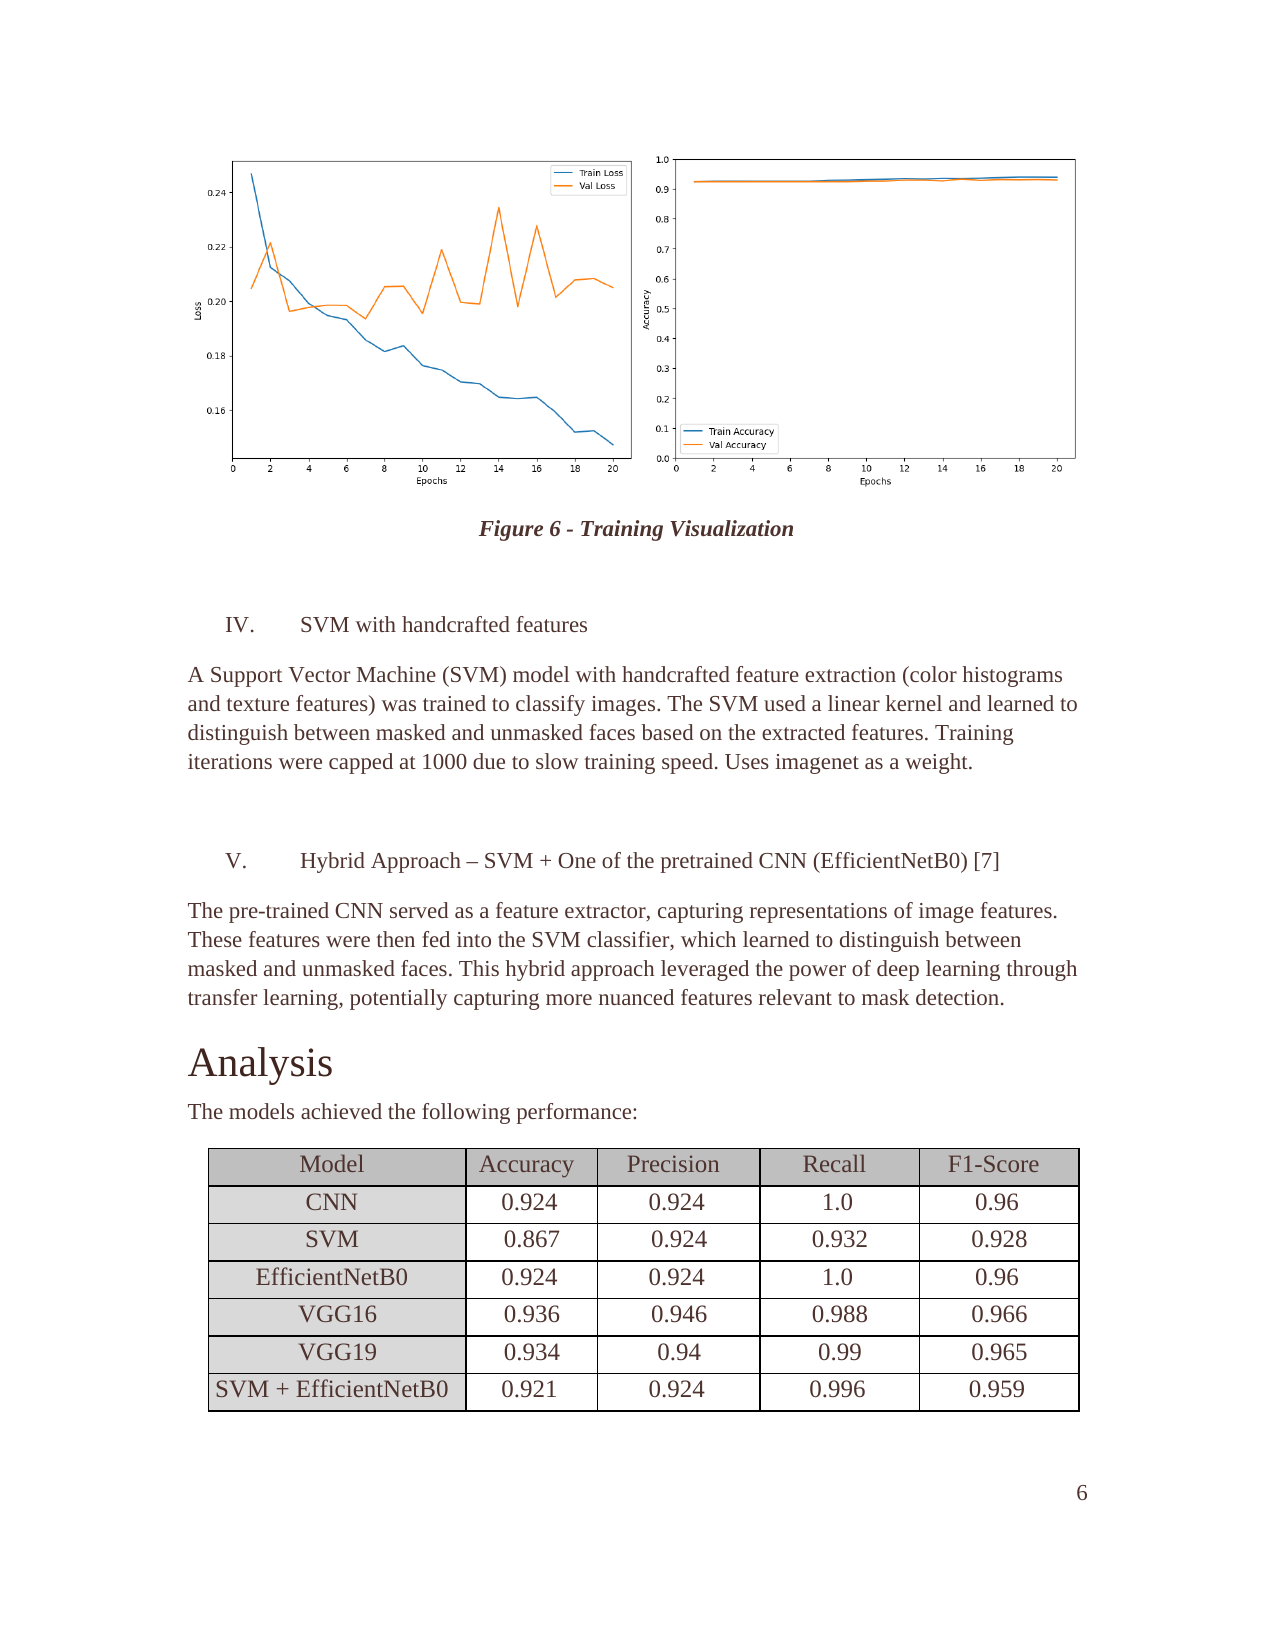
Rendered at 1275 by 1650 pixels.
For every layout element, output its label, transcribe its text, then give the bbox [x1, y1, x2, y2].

table_cell 0.965 [920, 1337, 1078, 1373]
table_cell 1.0 [761, 1262, 919, 1298]
table_cell EfficientNetB0 [209, 1262, 465, 1298]
table_cell 0.924 [598, 1374, 759, 1410]
table_cell 0.988 [761, 1299, 919, 1335]
table_header F1-Score [920, 1149, 1078, 1185]
text A Support Vector Machine (SVM) model with handcrafted feature extraction (color histograms and texture features) was trained to classify images. The SVM used a linear kernel and learned to distinguish between masked and unmasked faces based on the extracted features. Training iterations were capped at 1000 due to slow training speed. Uses imagenet as a weight. [187, 661, 1087, 774]
table_cell 0.966 [920, 1299, 1078, 1335]
picture [187, 150, 1081, 492]
table_cell 0.921 [467, 1374, 597, 1410]
table_cell 0.996 [761, 1374, 919, 1410]
table_cell SVM + EfficientNetB0 [209, 1374, 465, 1410]
table_cell 1.0 [761, 1187, 919, 1223]
text The pre-trained CNN served as a feature extractor, capturing representations of image features. These features were then fed into the SVM classifier, which learned to distinguish between masked and unmasked faces. This hybrid approach leveraged the power of deep learning through transfer learning, potentially capturing more nuanced features relevant to mask detection. [187, 897, 1087, 1010]
table_cell 0.959 [920, 1374, 1078, 1410]
table_header Precision [598, 1149, 759, 1185]
table_cell VGG19 [209, 1337, 465, 1373]
text The models achieved the following performance: [187, 1098, 1087, 1124]
table_cell 0.924 [467, 1262, 597, 1298]
list Hybrid Approach – SVM + One of the pretrained CNN (EfficientNetB0) [7] [225, 847, 1087, 873]
table_cell 0.96 [920, 1187, 1078, 1223]
table_cell 0.928 [920, 1224, 1078, 1260]
text Figure 6 - Training Visualization [187, 514, 1087, 541]
table_cell 0.96 [920, 1262, 1078, 1298]
table_cell 0.94 [598, 1337, 759, 1373]
table_cell 0.946 [598, 1299, 759, 1335]
table_cell 0.867 [467, 1224, 597, 1260]
table_cell 0.924 [598, 1224, 759, 1260]
list SVM with handcrafted features [225, 612, 1087, 638]
table_cell 0.924 [598, 1187, 759, 1223]
table_cell 0.924 [598, 1262, 759, 1298]
table_header Recall [761, 1149, 919, 1185]
table_cell VGG16 [209, 1299, 465, 1335]
table_cell 0.934 [467, 1337, 597, 1373]
table_cell SVM [209, 1224, 465, 1260]
table_header Accuracy [467, 1149, 597, 1185]
table_cell 0.932 [761, 1224, 919, 1260]
table_cell CNN [209, 1187, 465, 1223]
table_header Model [209, 1149, 465, 1185]
table_cell 0.924 [467, 1187, 597, 1223]
table_cell 0.936 [467, 1299, 597, 1335]
table_cell 0.99 [761, 1337, 919, 1373]
subtitle Analysis [187, 1037, 1087, 1085]
